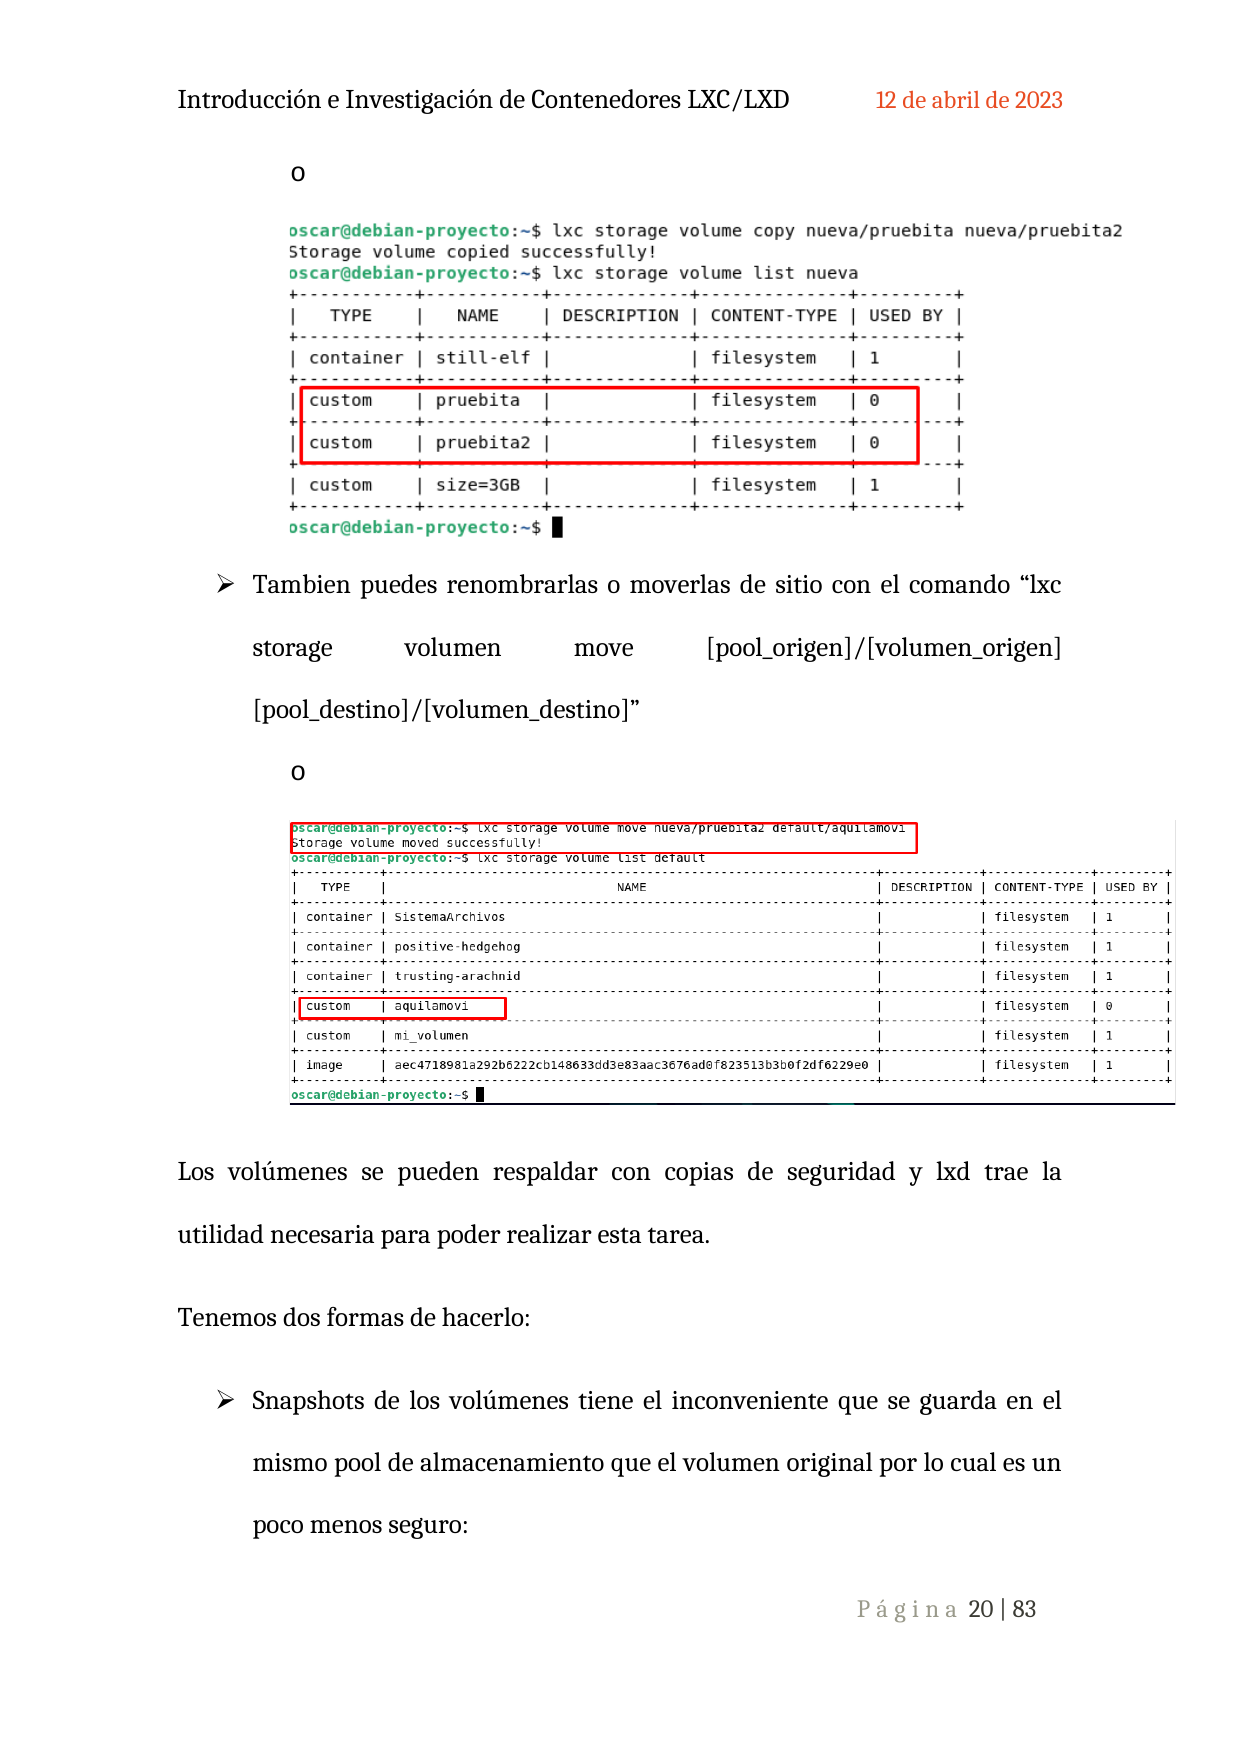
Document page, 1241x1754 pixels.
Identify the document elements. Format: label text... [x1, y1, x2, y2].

list Tambien puedes renombrarlas o moverlas de sitio con el comando “lxc storage volumen move [pool_origen]/[volumen_origen] [pool_destino]/[volumen_destino]” [215, 569, 1063, 725]
picture [289, 820, 1176, 1105]
text Los volúmenes se pueden respaldar con copias de seguridad y lxd trae la utilidad necesaria para poder realizar esta tarea. [177, 1156, 1063, 1250]
picture [289, 220, 1176, 539]
text Tenemos dos formas de hacerlo: [177, 1302, 1063, 1333]
list Snapshots de los volúmenes tiene el inconveniente que se guarda en el mismo pool de almacenamiento que el volumen original por lo cual es un poco menos seguro: [215, 1385, 1063, 1541]
